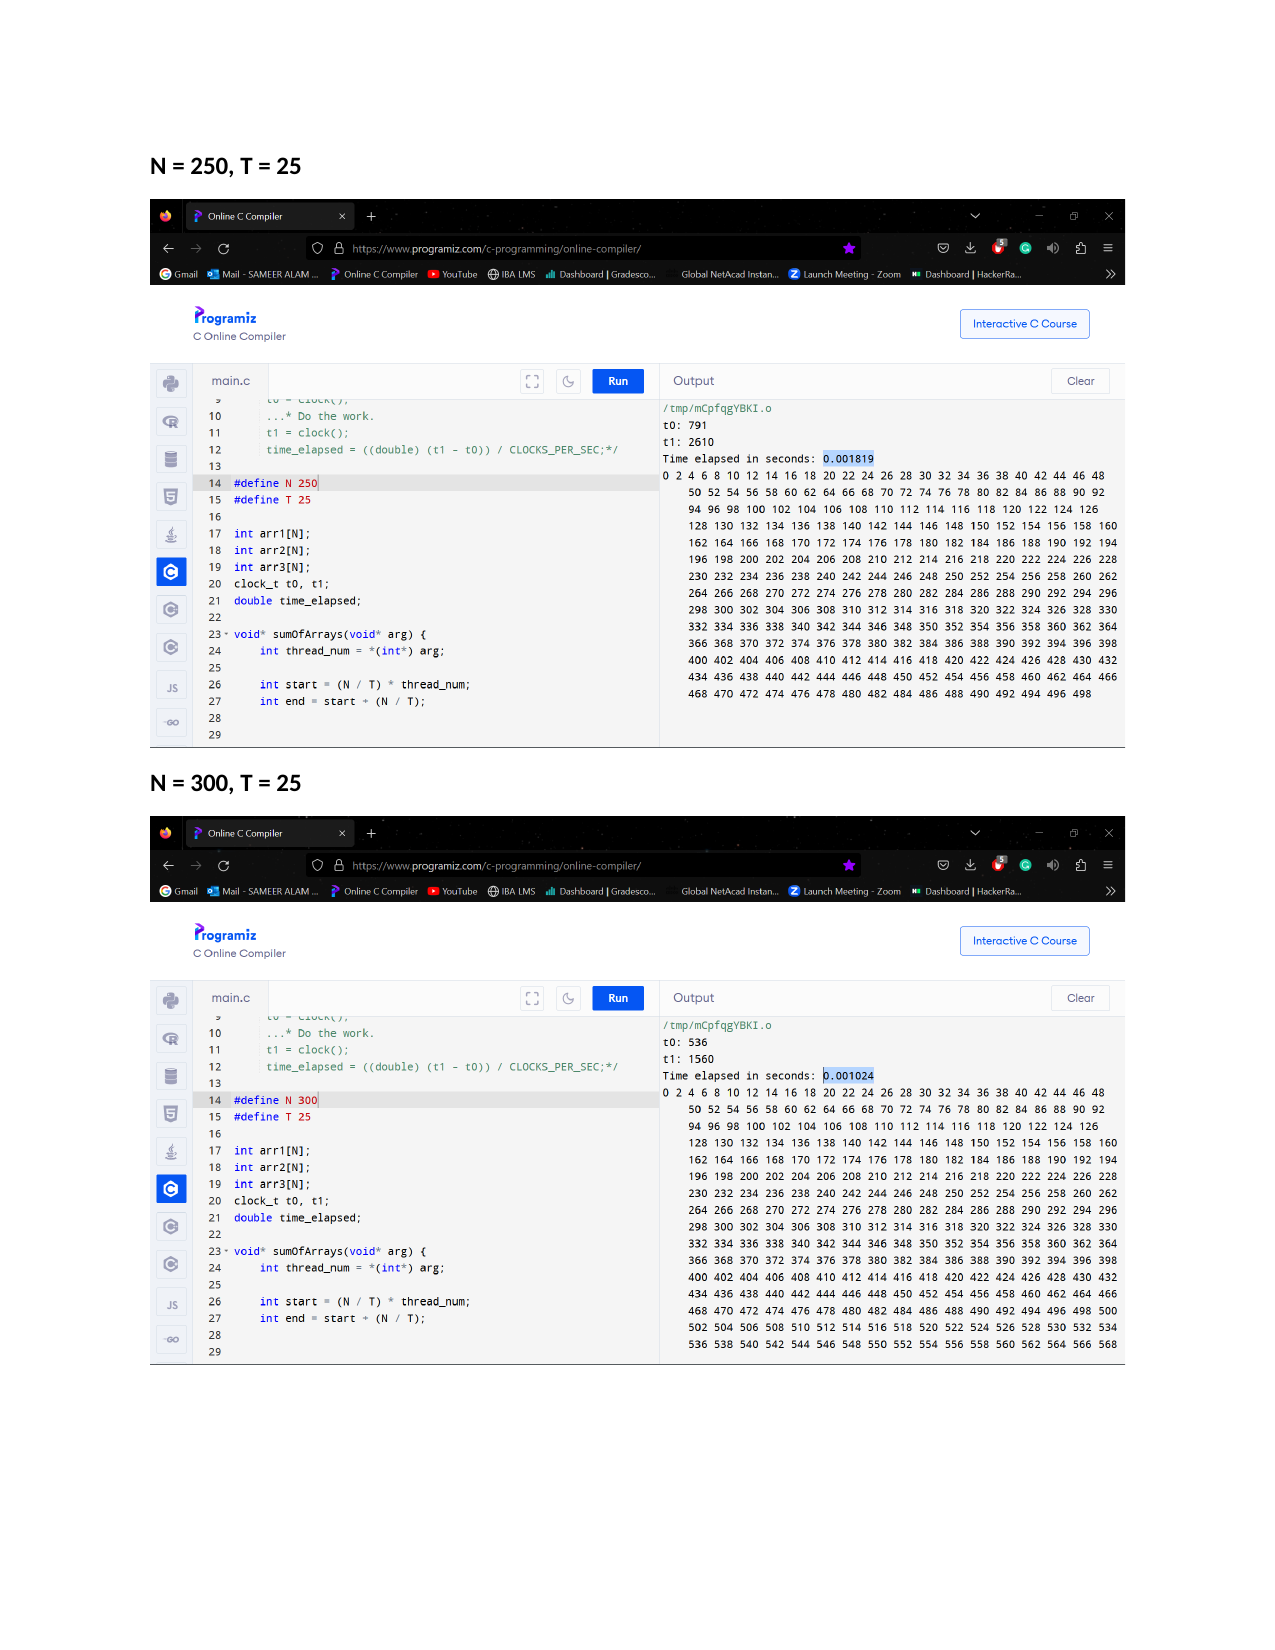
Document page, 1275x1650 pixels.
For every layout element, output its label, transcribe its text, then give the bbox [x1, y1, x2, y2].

text N = 300, T = 25 [150, 767, 1125, 797]
text N = 250, T = 25 [150, 150, 1125, 181]
picture [150, 816, 1125, 1365]
picture [150, 199, 1125, 748]
